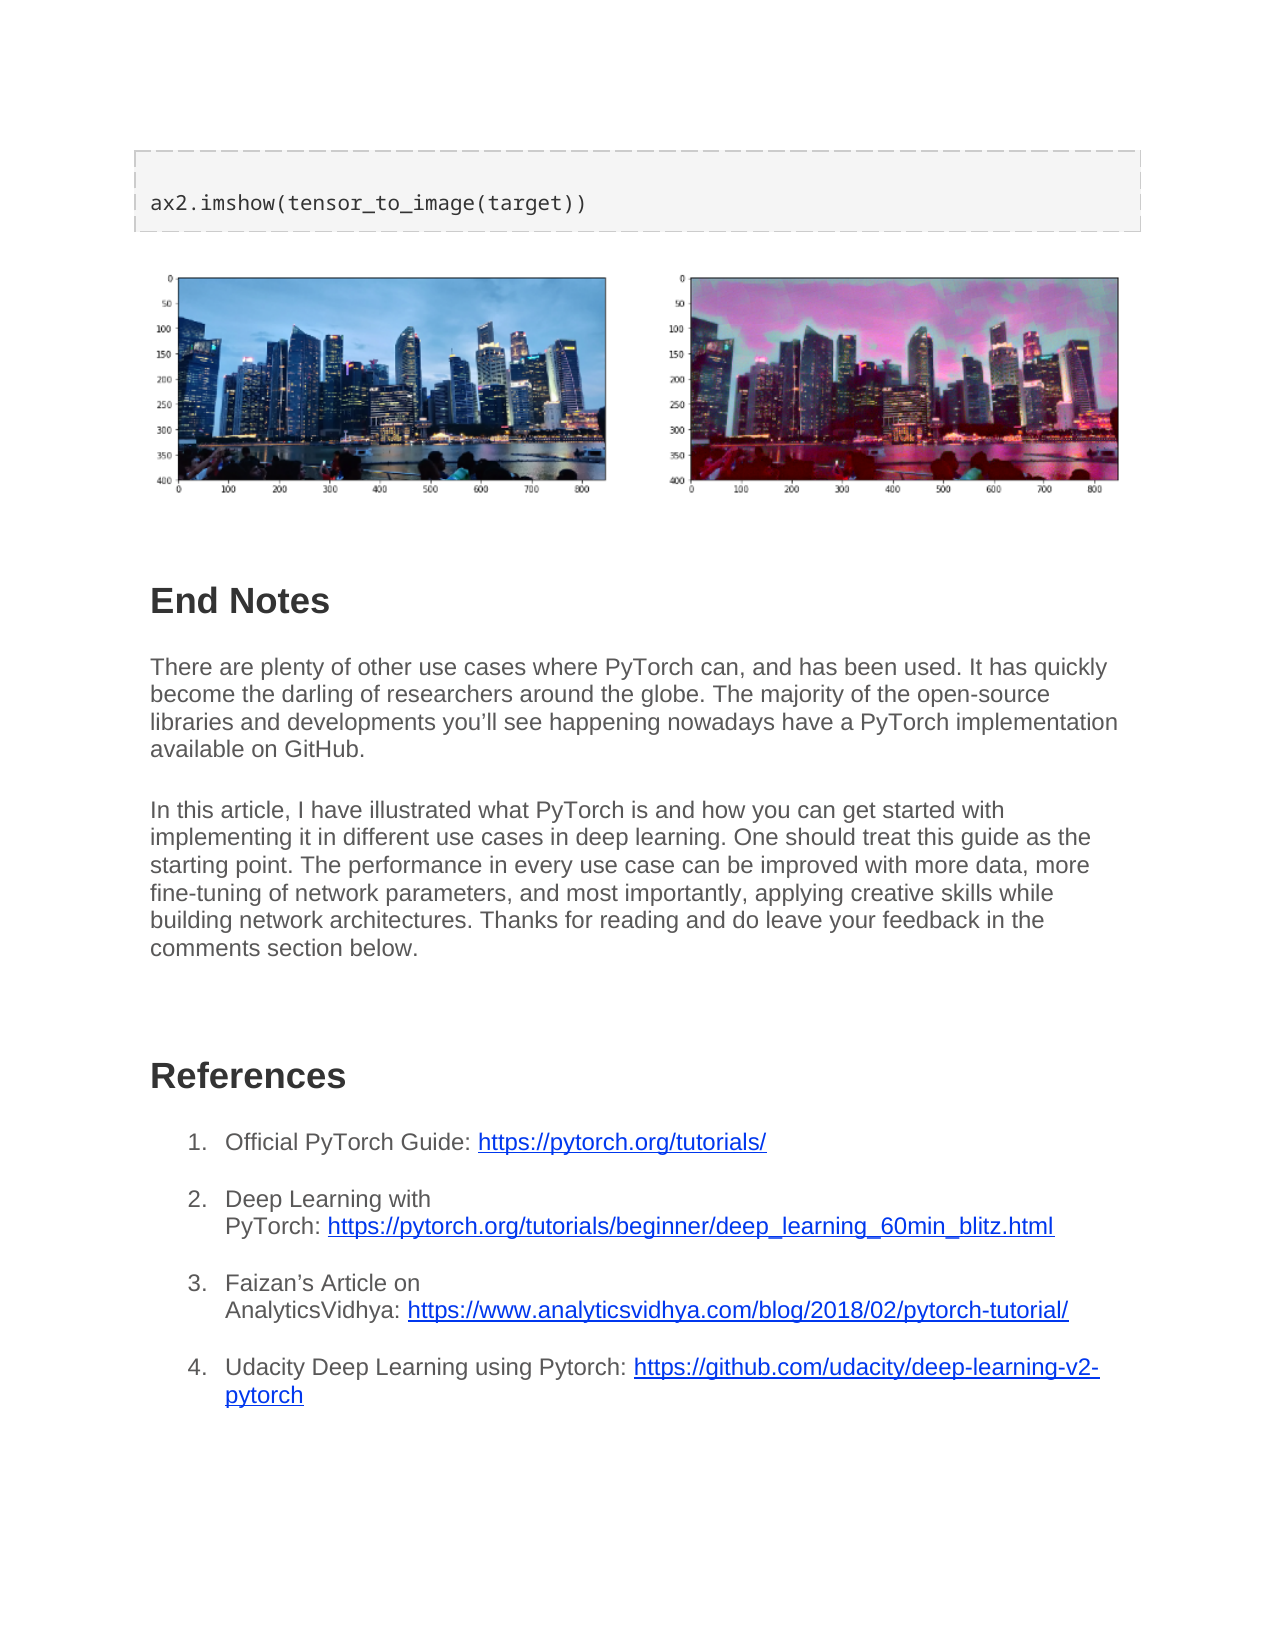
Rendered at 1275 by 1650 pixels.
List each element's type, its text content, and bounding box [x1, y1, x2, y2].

list Udacity Deep Learning using Pytorch: https://github.com/udacity/deep-learning-v2-pytorch [187, 1353, 1125, 1408]
subtitle References [150, 1054, 1125, 1096]
list Deep Learning with PyTorch: https://pytorch.org/tutorials/beginner/deep_learning_60min_blitz.html [187, 1184, 1125, 1240]
text ax2.imshow(tensor_to_image(target)) [134, 150, 1141, 232]
subtitle End Notes [150, 579, 1125, 621]
text In this article, I have illustrated what PyTorch is and how you can get started with implementing it in different use cases in deep learning. One should treat this guide as the starting point. The performance in every use case can be improved with more data, more fine-tuning of network parameters, and most importantly, applying creative skills while building network architectures. Thanks for reading and do leave your feedback in the comments section below. [150, 796, 1125, 961]
picture [150, 269, 1125, 500]
list Faizan’s Article on AnalyticsVidhya: https://www.analyticsvidhya.com/blog/2018/02/pytorch-tutorial/ [187, 1269, 1125, 1324]
list Official PyTorch Guide: https://pytorch.org/tutorials/ [187, 1128, 1125, 1155]
text There are plenty of other use cases where PyTorch can, and has been used. It has quickly become the darling of researchers around the globe. The majority of the open-source libraries and developments you’ll see happening nowadays have a PyTorch implementation available on GitHub. [150, 652, 1125, 763]
